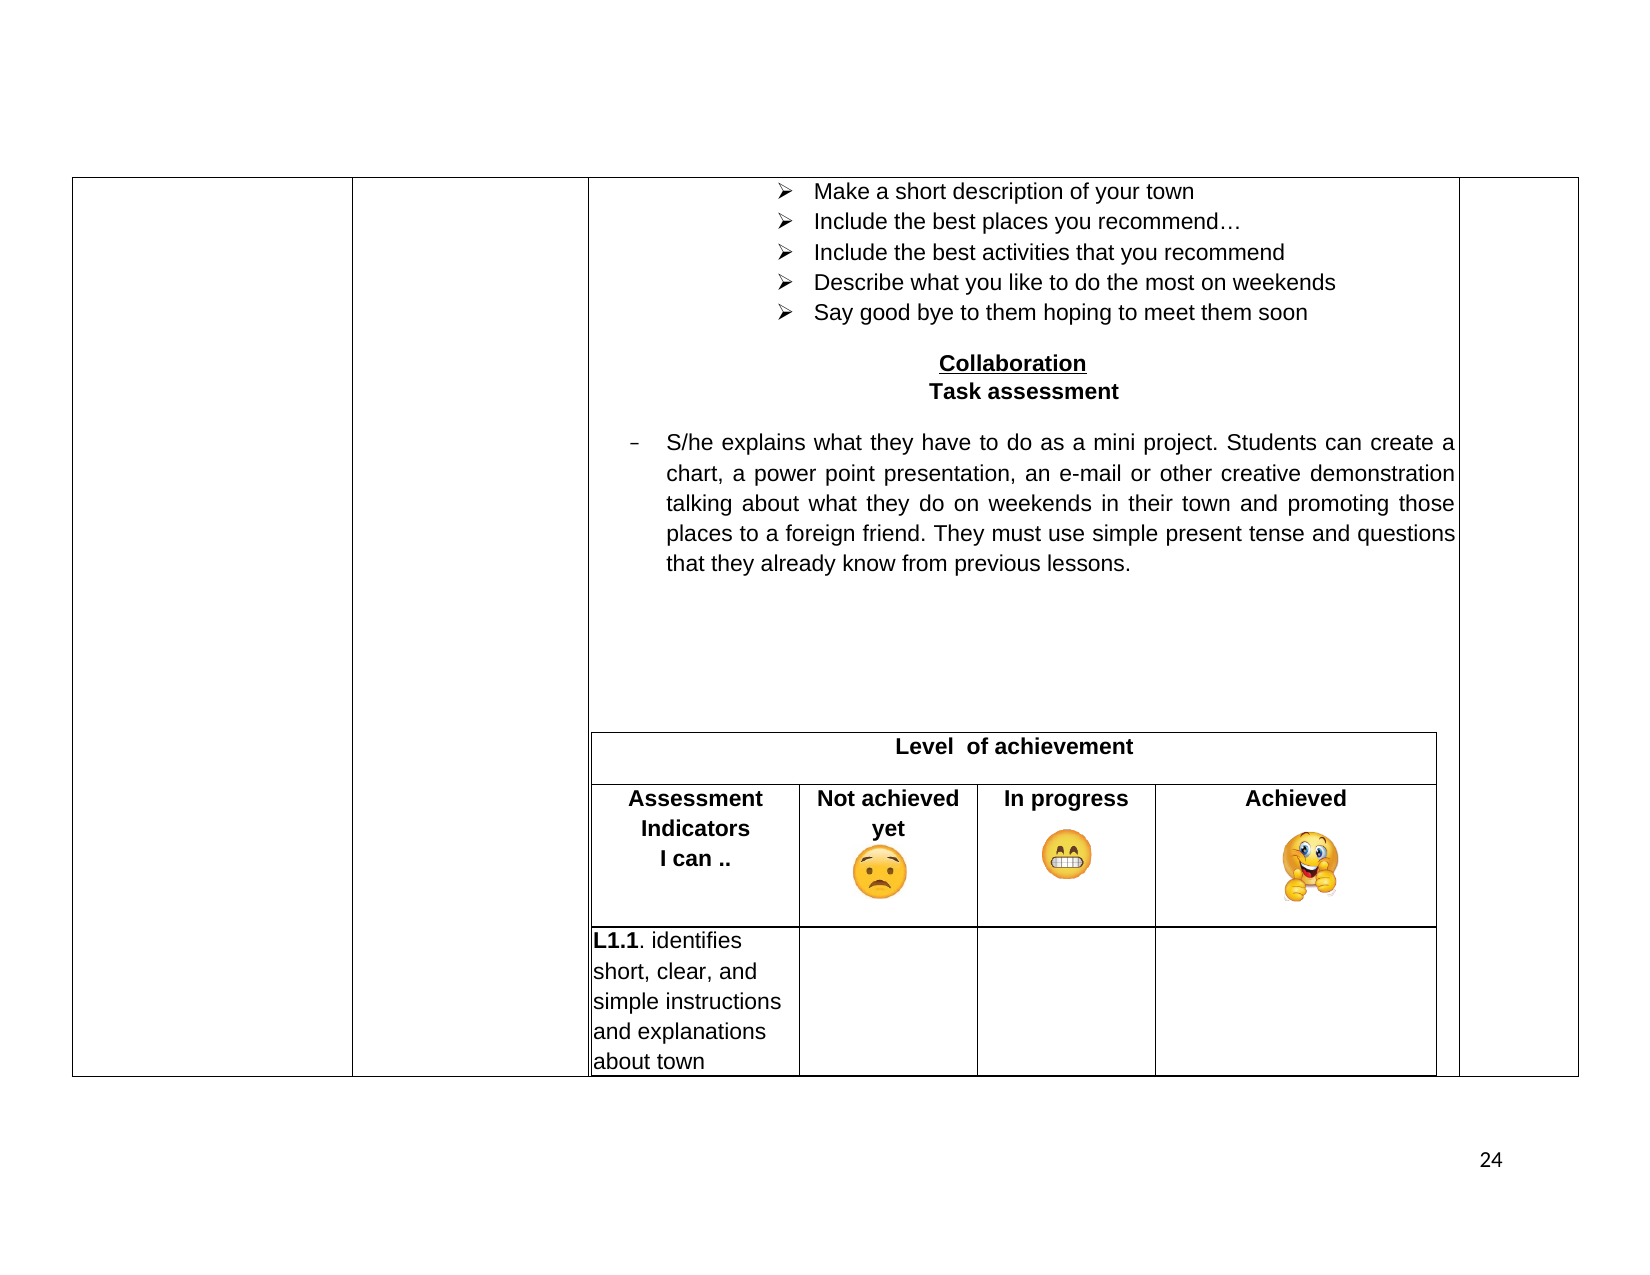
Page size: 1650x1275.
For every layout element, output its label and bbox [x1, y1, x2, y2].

picture [852, 844, 907, 899]
table_cell [353, 178, 588, 1076]
picture [1036, 824, 1096, 884]
table_cell [73, 178, 352, 1076]
picture [1268, 826, 1350, 908]
table_cell [1460, 178, 1578, 1076]
table_cell [589, 178, 1459, 1076]
